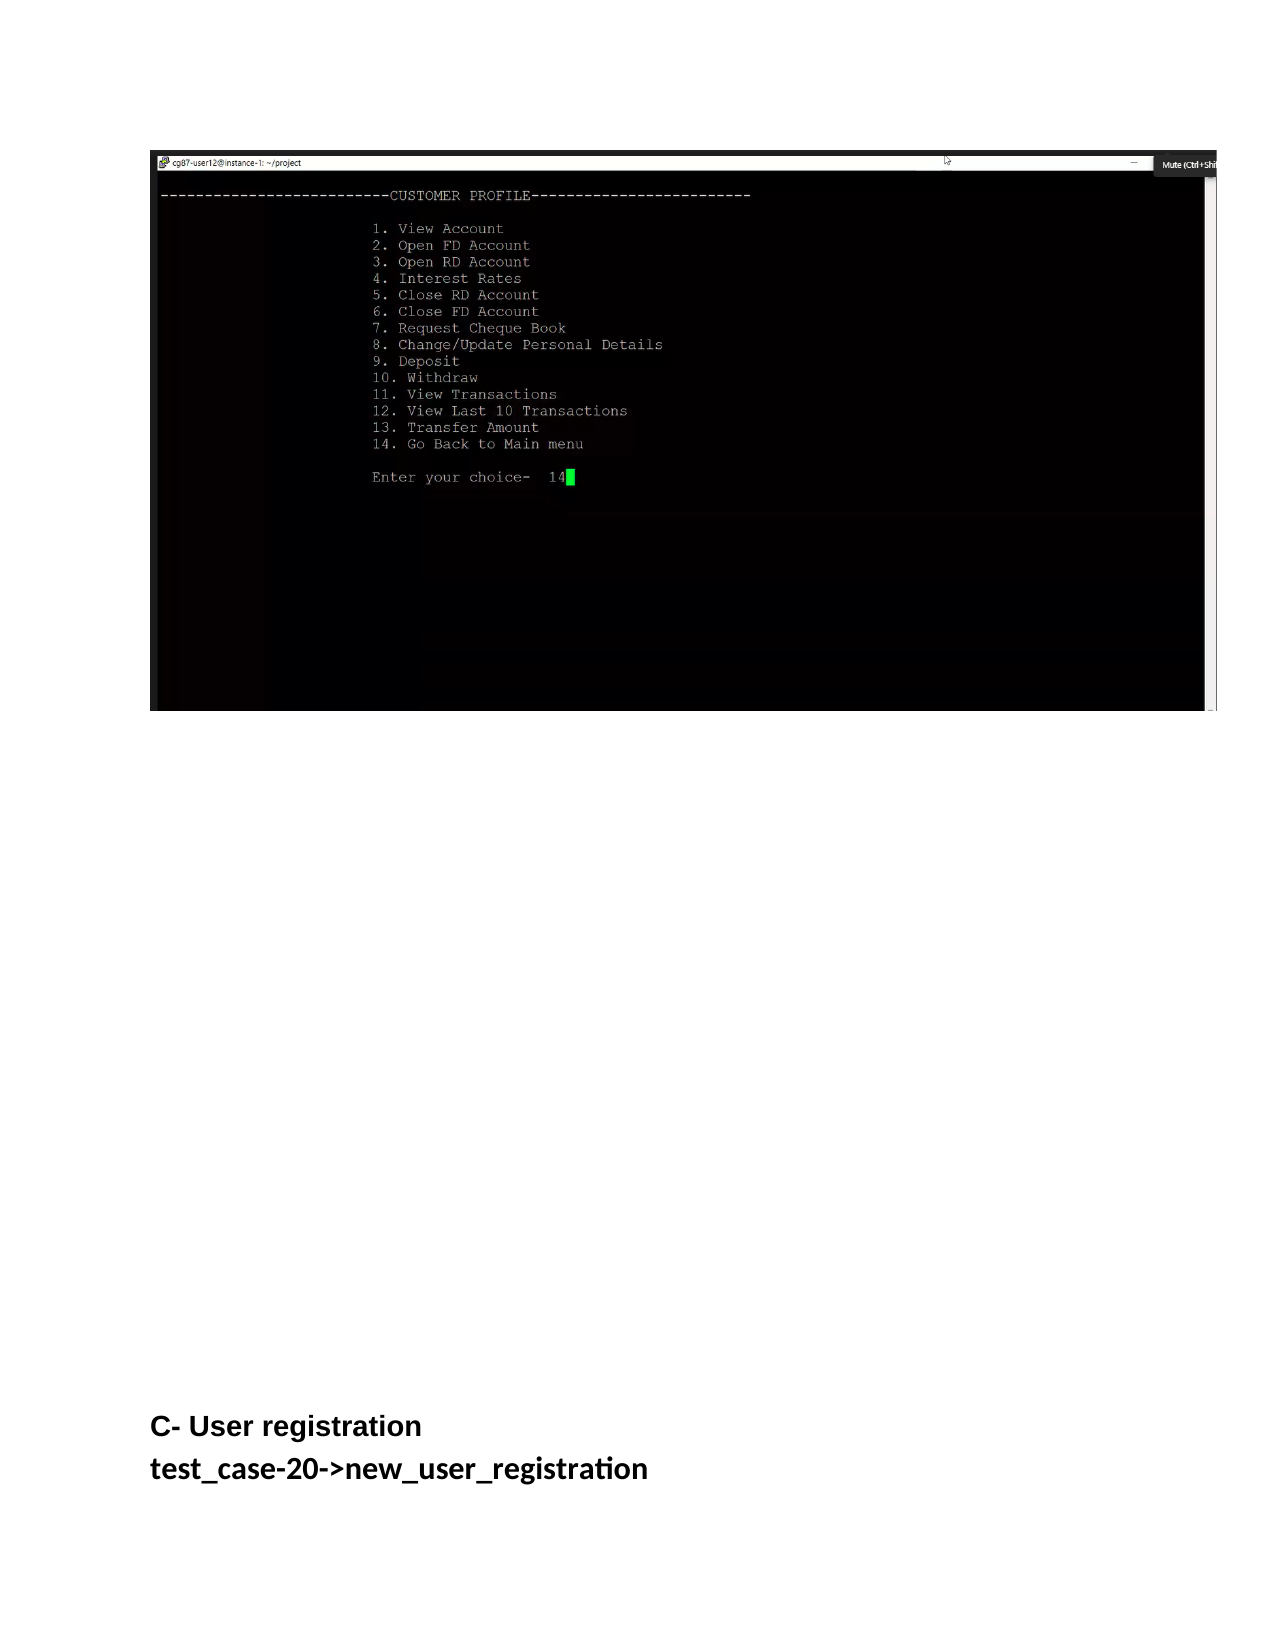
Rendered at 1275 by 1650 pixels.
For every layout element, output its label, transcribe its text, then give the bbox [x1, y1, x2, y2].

text test_case-20->new_user_registration [150, 1448, 1125, 1487]
picture [150, 150, 1217, 711]
text C- User registration [150, 1409, 1125, 1443]
